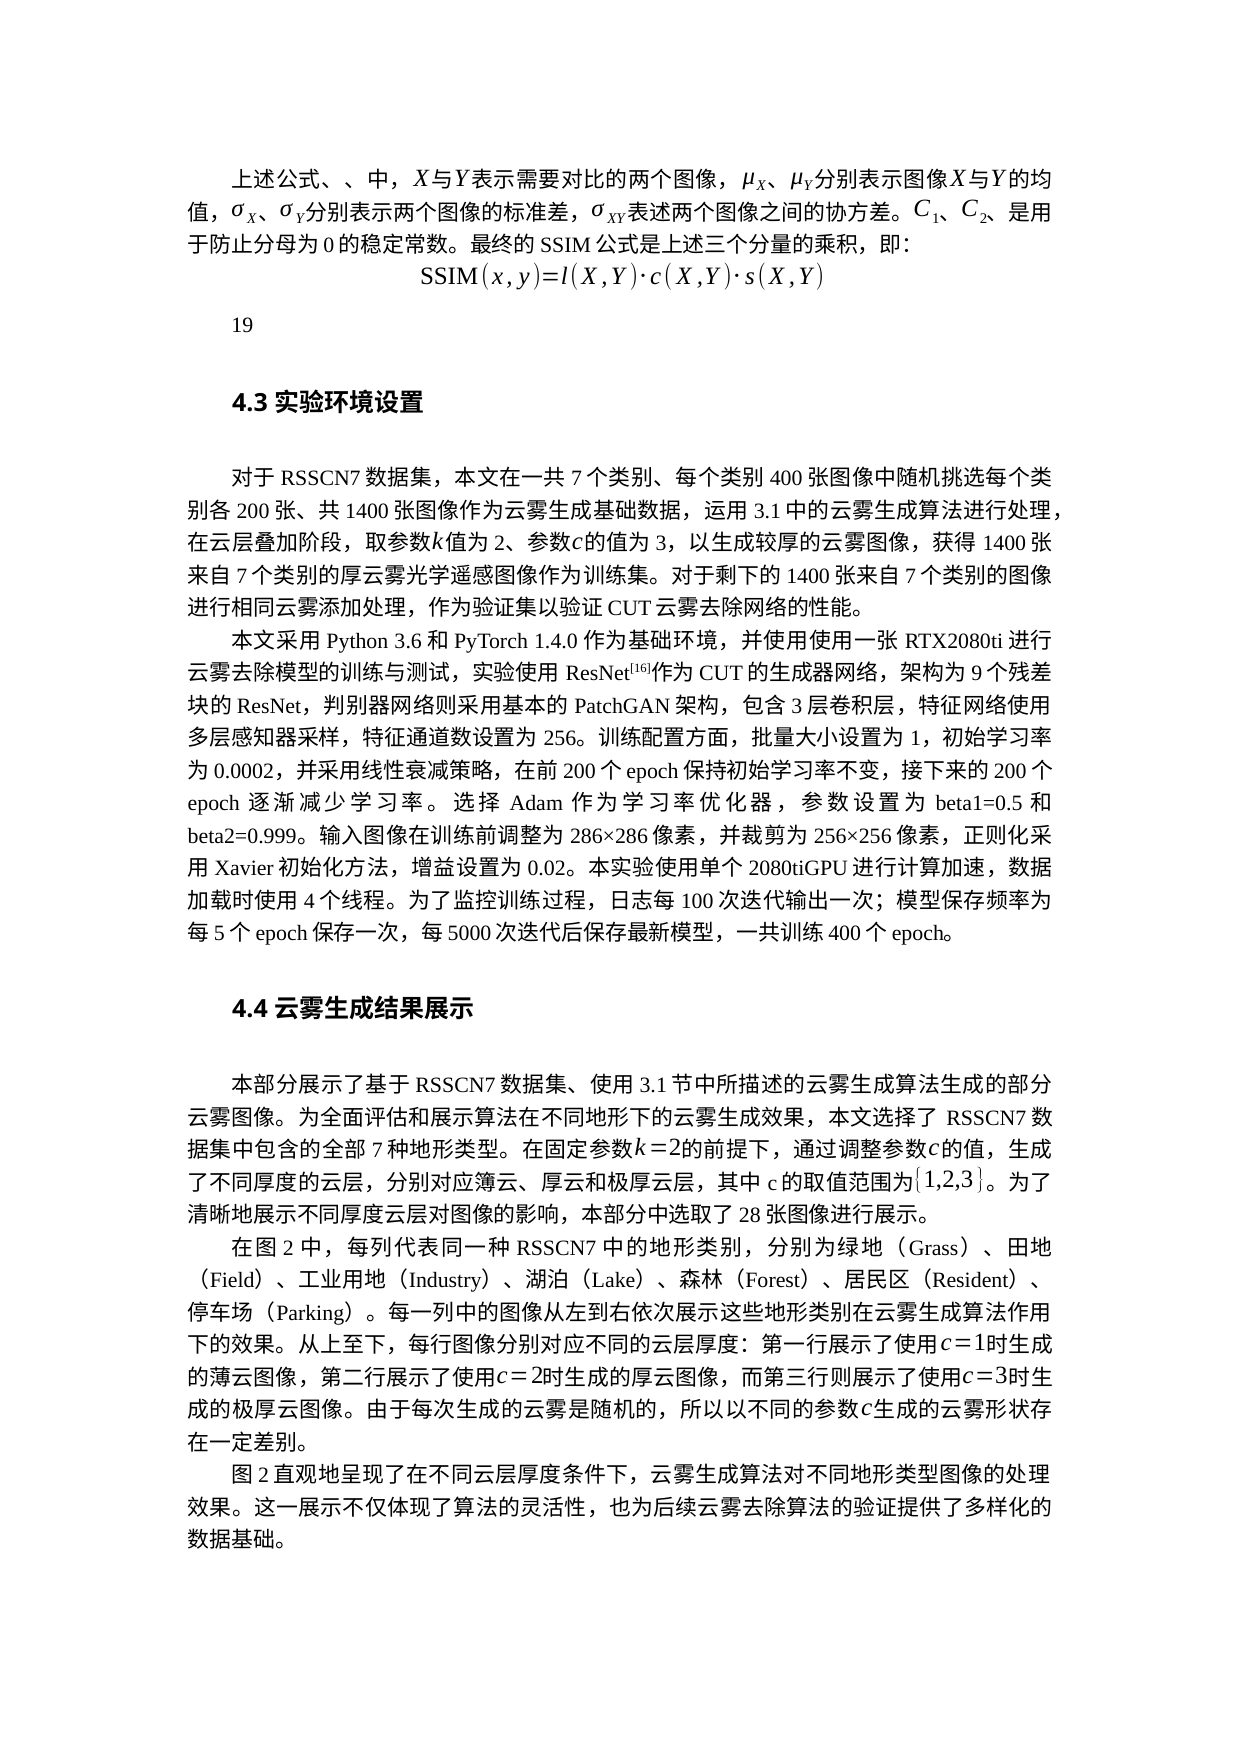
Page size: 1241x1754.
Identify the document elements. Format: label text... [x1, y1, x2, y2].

text 在图2中，每列代表同一种RSSCN7中的地形类别，分别为绿地（Grass）、田地（Field）、工业用地（Industry）、湖泊（Lake）、森林（Forest）、居民区（Resident）、停车场（Parking）。每一列中的图像从左到右依次展示这些地形类别在云雾生成算法作用下的效果。从上至下，每行图像分别对应不同的云层厚度：第一行展示了使用时生成的薄云图像，第二行展示了使用时生成的厚云图像，而第三行则展示了使用时生成的极厚云图像。由于每次生成的云雾是随机的，所以以不同的参数生成的云雾形状存在一定差别。 [187, 1229, 1053, 1457]
text 上述公式16、17、18中，与表示需要对比的两个图像，、分别表示图像与的均值，、分别表示两个图像的标准差，表述两个图像之间的协方差。、、是用于防止分母为0的稳定常数。最终的SSIM公式是上述三个分量的乘积，即： [187, 162, 1053, 259]
text 19 [187, 308, 1053, 341]
text 本部分展示了基于RSSCN7数据集、使用3.1节中所描述的云雾生成算法生成的部分云雾图像。为全面评估和展示算法在不同地形下的云雾生成效果，本文选择了RSSCN7数据集中包含的全部7种地形类型。在固定参数的前提下，通过调整参数的值，生成了不同厚度的云层，分别对应簿云、厚云和极厚云层，其中c的取值范围为。为了清晰地展示不同厚度云层对图像的影响，本部分中选取了28张图像进行展示。 [187, 1067, 1053, 1229]
text 本文采用Python 3.6和PyTorch 1.4.0作为基础环境，并使用使用一张RTX2080ti进行云雾去除模型的训练与测试，实验使用ResNet[16]作为CUT的生成器网络，架构为9个残差块的ResNet，判别器网络则采用基本的PatchGAN架构，包含3层卷积层，特征网络使用多层感知器采样，特征通道数设置为256。训练配置方面，批量大小设置为1，初始学习率为0.0002，并采用线性衰减策略，在前200个epoch保持初始学习率不变，接下来的200个epoch逐渐减少学习率。选择Adam作为学习率优化器，参数设置为beta1=0.5和beta2=0.999。输入图像在训练前调整为286×286像素，并裁剪为256×256像素，正则化采用Xavier初始化方法，增益设置为0.02。本实验使用单个2080tiGPU进行计算加速，数据加载时使用4个线程。为了监控训练过程，日志每100次迭代输出一次；模型保存频率为每5个epoch保存一次，每5000次迭代后保存最新模型，一共训练400个epoch。 [187, 622, 1053, 947]
text 图2直观地呈现了在不同云层厚度条件下，云雾生成算法对不同地形类型图像的处理效果。这一展示不仅体现了算法的灵活性，也为后续云雾去除算法的验证提供了多样化的数据基础。 [187, 1457, 1053, 1554]
text 对于RSSCN7数据集，本文在一共7个类别、每个类别400张图像中随机挑选每个类别各200张、共1400张图像作为云雾生成基础数据，运用3.1中的云雾生成算法进行处理，在云层叠加阶段，取参数值为2、参数的值为3，以生成较厚的云雾图像，获得1400张来自7个类别的厚云雾光学遥感图像作为训练集。对于剩下的1400张来自7个类别的图像进行相同云雾添加处理，作为验证集以验证CUT云雾去除网络的性能。 [187, 460, 1053, 622]
subtitle 云雾生成结果展示 [232, 974, 1053, 1039]
subtitle 实验环境设置 [232, 368, 1053, 433]
